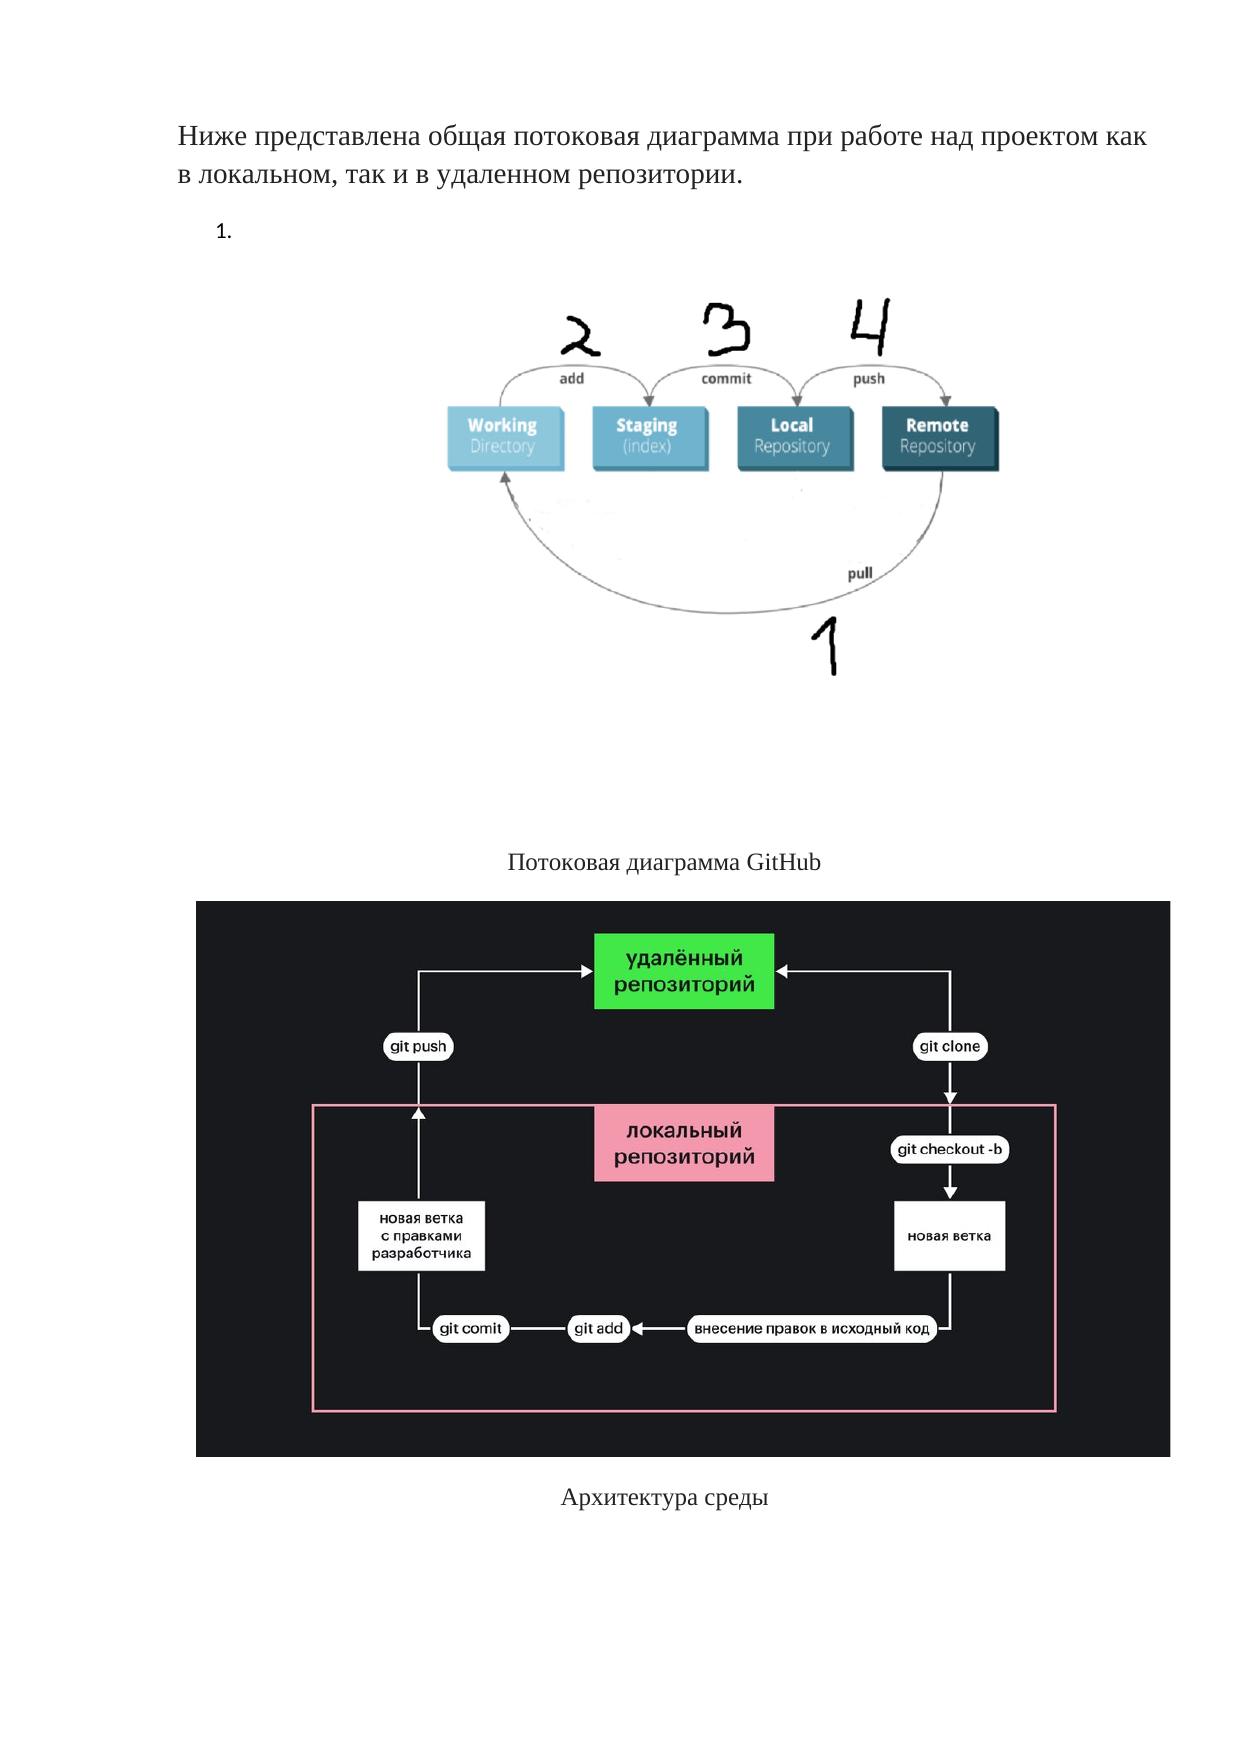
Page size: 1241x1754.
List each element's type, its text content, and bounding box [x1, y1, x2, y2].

picture [271, 248, 1241, 823]
picture [196, 901, 1171, 1457]
text Архитектура среды [177, 1482, 1152, 1511]
text Ниже представлена общая потоковая диаграмма при работе над проектом как в локальном, так и в удаленном репозитории. [177, 118, 1152, 190]
text Потоковая диаграмма GitHub [177, 847, 1152, 876]
